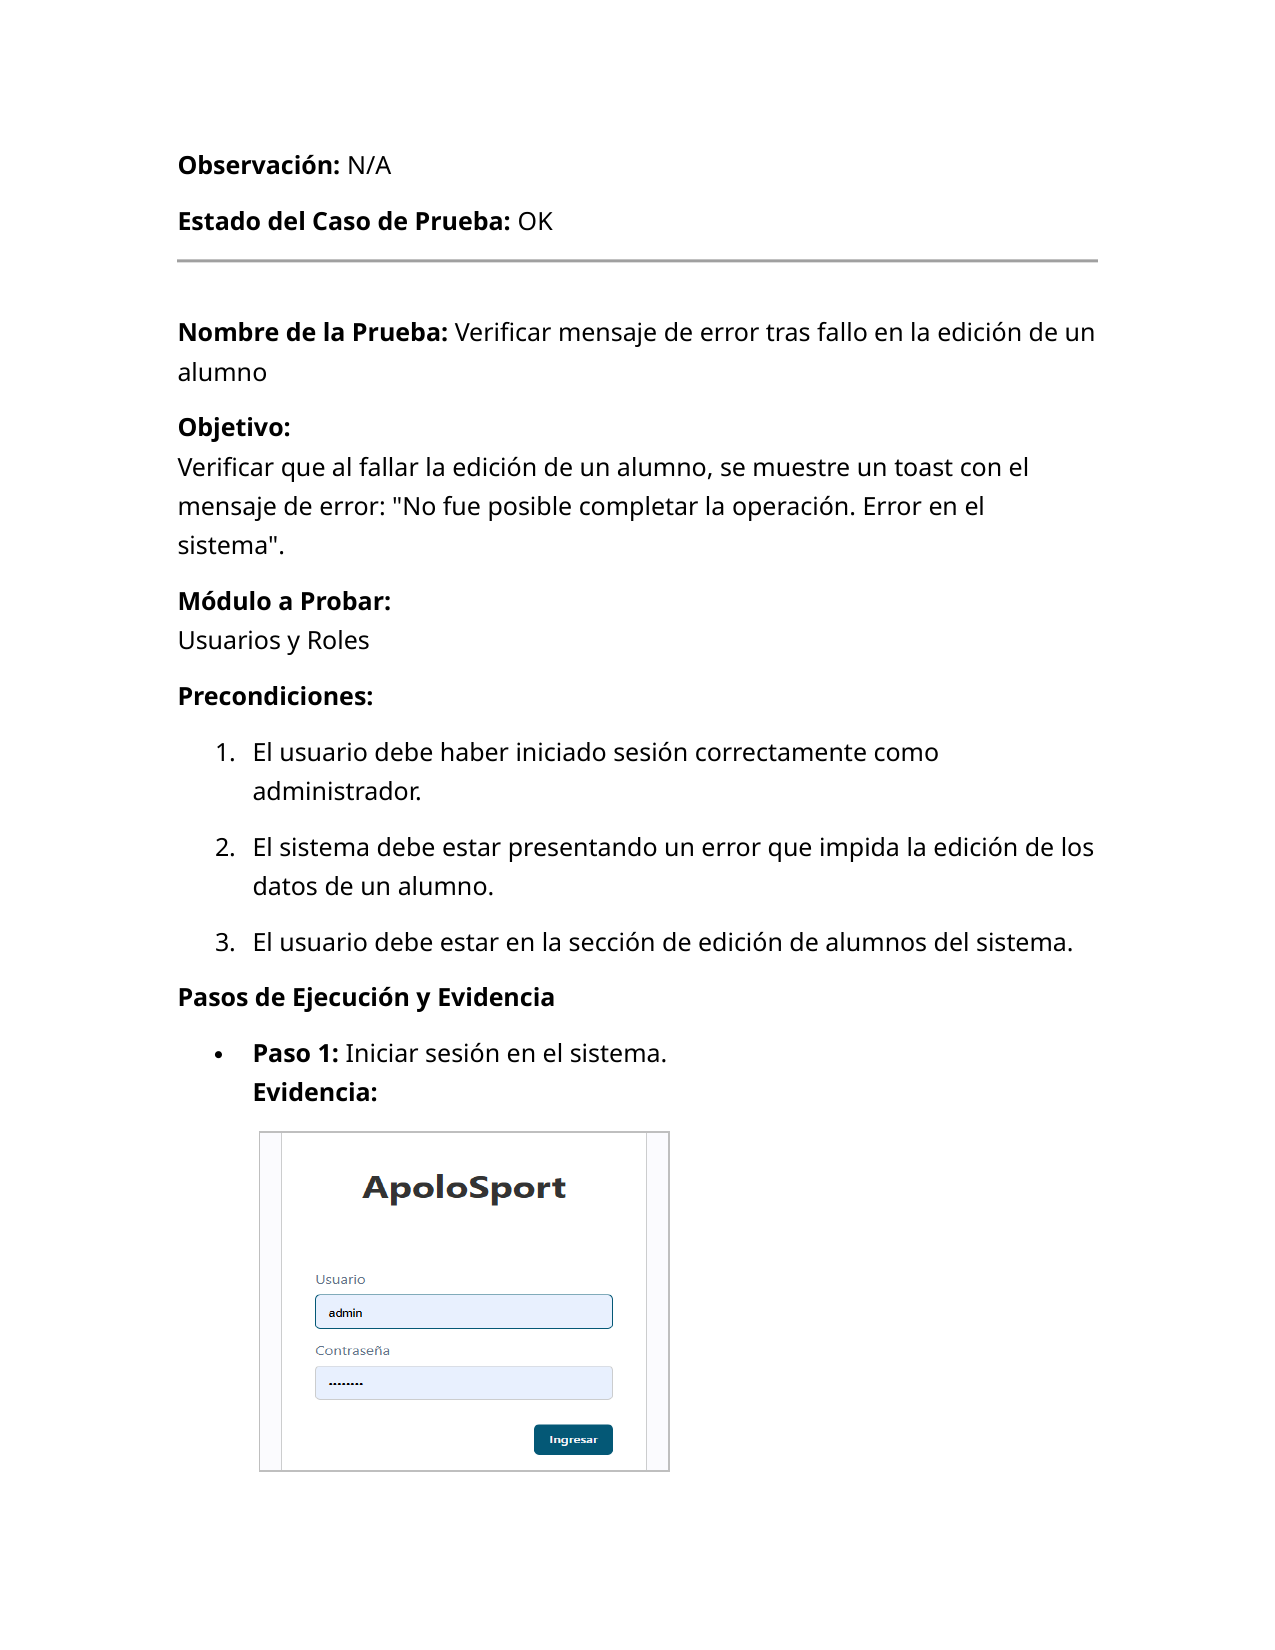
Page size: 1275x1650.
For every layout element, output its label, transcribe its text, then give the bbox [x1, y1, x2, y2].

list Paso 1: Iniciar sesión en el sistema. Evidencia: [215, 1036, 1098, 1109]
text Pasos de Ejecución y Evidencia [177, 980, 1098, 1014]
list El usuario debe haber iniciado sesión correctamente como administrador. [215, 734, 1098, 807]
text Módulo a Probar: Usuarios y Roles [177, 583, 1098, 657]
text Estado del Caso de Prueba: OK [177, 203, 1098, 237]
picture [260, 1133, 668, 1470]
list El sistema debe estar presentando un error que impida la edición de los datos de un alumno. [215, 829, 1098, 902]
text Objetivo: Verificar que al fallar la edición de un alumno, se muestre un toast con el mensaje de error: "No fue posible completar la operación. Error en el sistema". [177, 410, 1098, 562]
text Nombre de la Prueba: Verificar mensaje de error tras fallo en la edición de un alumno [177, 315, 1098, 388]
text Observación: N/A [177, 148, 1098, 182]
text Precondiciones: [177, 678, 1098, 712]
list El usuario debe estar en la sección de edición de alumnos del sistema. [215, 924, 1098, 958]
